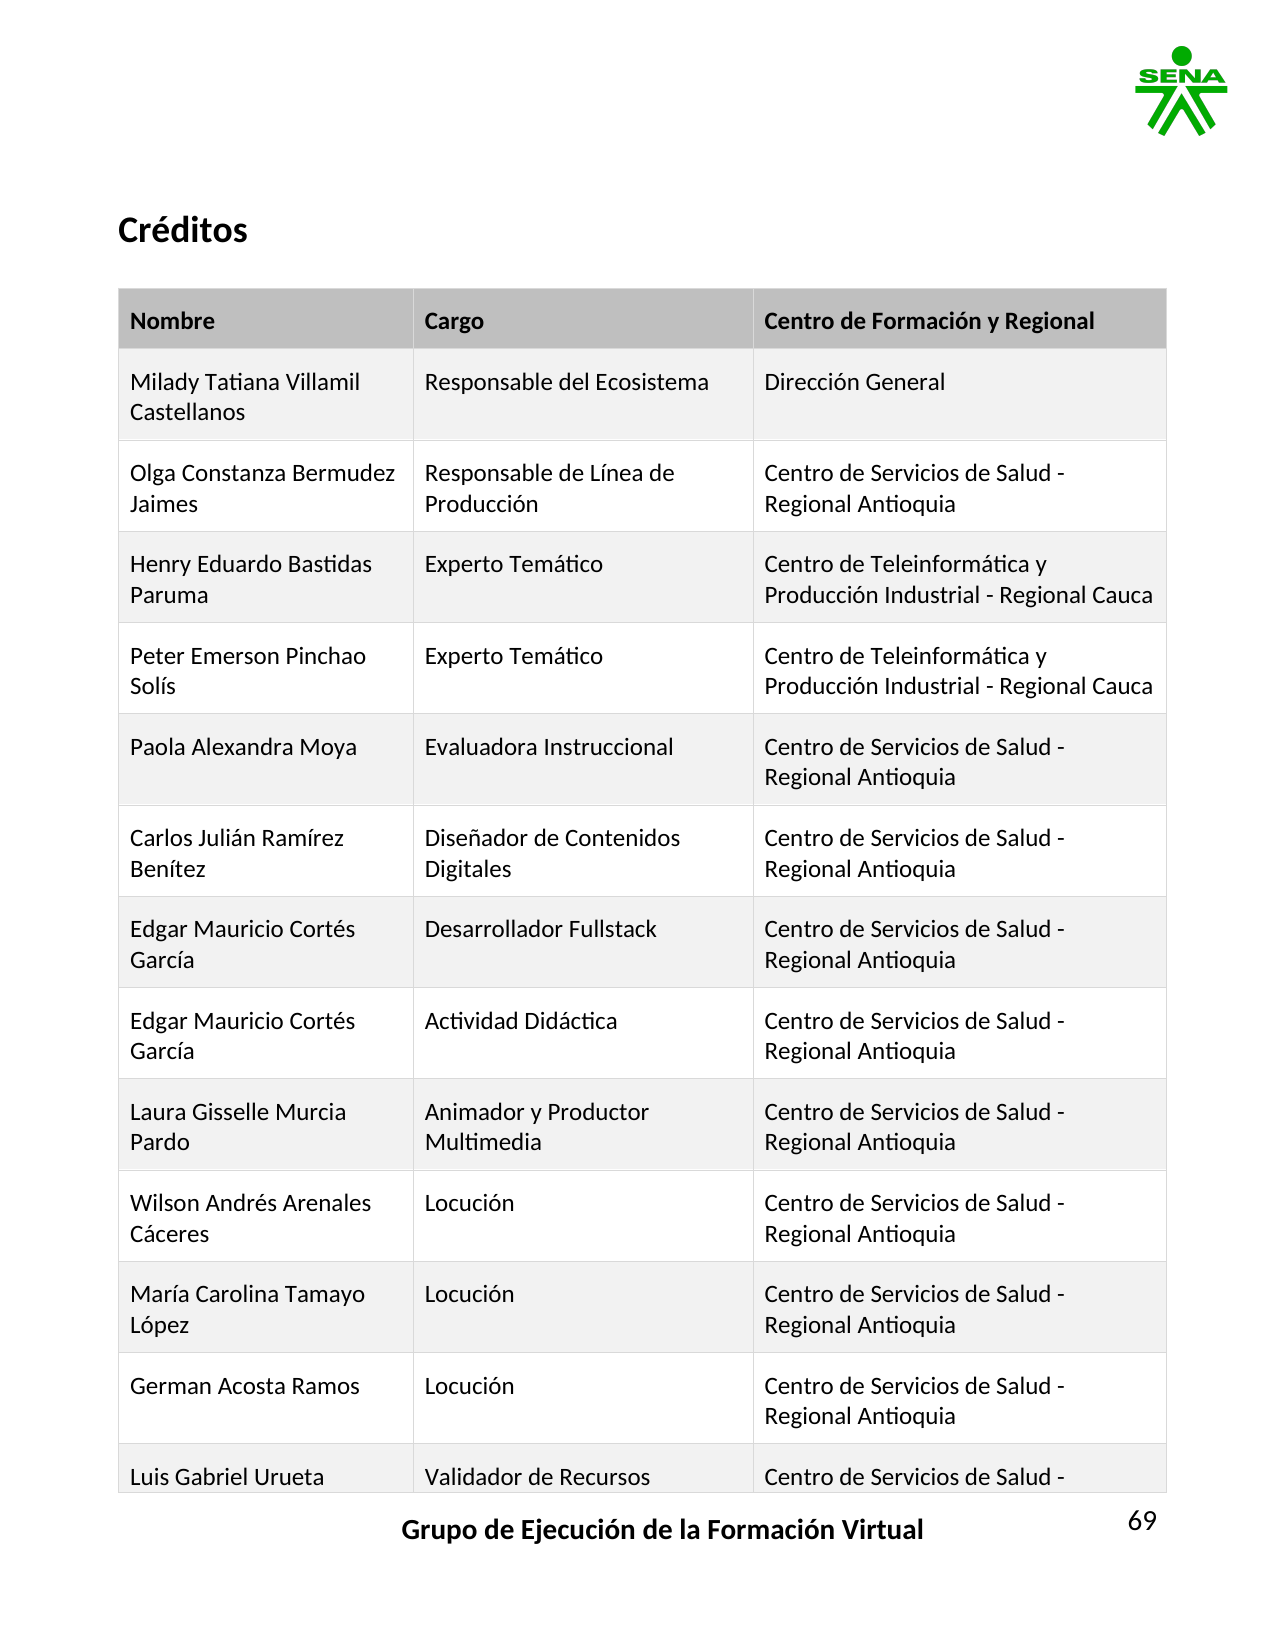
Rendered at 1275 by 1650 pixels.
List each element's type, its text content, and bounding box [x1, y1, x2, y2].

table_cell Responsable de Línea de Producción [414, 441, 753, 531]
table_cell Luis Gabriel Urueta Álvarez [119, 1444, 413, 1492]
table_cell Edgar Mauricio Cortés García [119, 988, 413, 1078]
table_cell Centro de Servicios de Salud - Regional Antioquia [754, 806, 1166, 896]
table_cell Centro de Servicios de Salud - Regional Antioquia [754, 714, 1166, 804]
table_cell Actividad Didáctica [414, 988, 753, 1078]
picture [1135, 46, 1228, 136]
table_cell Responsable del Ecosistema [414, 349, 753, 439]
table_cell Carlos Julián Ramírez Benítez [119, 806, 413, 896]
table_cell Centro de Servicios de Salud - Regional Antioquia [754, 441, 1166, 531]
table_cell Locución [414, 1353, 753, 1443]
table_cell Henry Eduardo Bastidas Paruma [119, 532, 413, 622]
text Créditos [118, 206, 1157, 252]
table_header Centro de Formación y Regional [754, 289, 1166, 348]
table_cell Validador de Recursos Educativos Digitales [414, 1444, 753, 1492]
table_cell Locución [414, 1262, 753, 1352]
table_cell Diseñador de Contenidos Digitales [414, 806, 753, 896]
table_cell Peter Emerson Pinchao Solís [119, 623, 413, 713]
table_cell Centro de Teleinformática y Producción Industrial - Regional Cauca [754, 623, 1166, 713]
table_cell Centro de Servicios de Salud - Regional Antioquia [754, 1079, 1166, 1169]
table_cell Desarrollador Fullstack [414, 897, 753, 987]
table_cell Laura Gisselle Murcia Pardo [119, 1079, 413, 1169]
table_cell María Carolina Tamayo López [119, 1262, 413, 1352]
table_cell Milady Tatiana Villamil Castellanos [119, 349, 413, 439]
table_cell Experto Temático [414, 623, 753, 713]
table_cell Centro de Teleinformática y Producción Industrial - Regional Cauca [754, 532, 1166, 622]
table_cell Centro de Servicios de Salud - Regional Antioquia [754, 988, 1166, 1078]
table_cell Evaluadora Instruccional [414, 714, 753, 804]
table_cell Paola Alexandra Moya [119, 714, 413, 804]
table_cell German Acosta Ramos [119, 1353, 413, 1443]
table_cell Wilson Andrés Arenales Cáceres [119, 1171, 413, 1261]
table_cell Centro de Servicios de Salud - Regional Antioquia [754, 1171, 1166, 1261]
table_cell Olga Constanza Bermudez Jaimes [119, 441, 413, 531]
table_cell Edgar Mauricio Cortés García [119, 897, 413, 987]
table_cell Experto Temático [414, 532, 753, 622]
table_cell Dirección General [754, 349, 1166, 439]
table_header Nombre [119, 289, 413, 348]
table_cell Animador y Productor Multimedia [414, 1079, 753, 1169]
table_header Cargo [414, 289, 753, 348]
table_cell Centro de Servicios de Salud - Regional Antioquia [754, 1353, 1166, 1443]
table_cell Centro de Servicios de Salud - Regional Antioquia [754, 1444, 1166, 1492]
table_cell Locución [414, 1171, 753, 1261]
table_cell Centro de Servicios de Salud - Regional Antioquia [754, 1262, 1166, 1352]
table_cell Centro de Servicios de Salud - Regional Antioquia [754, 897, 1166, 987]
